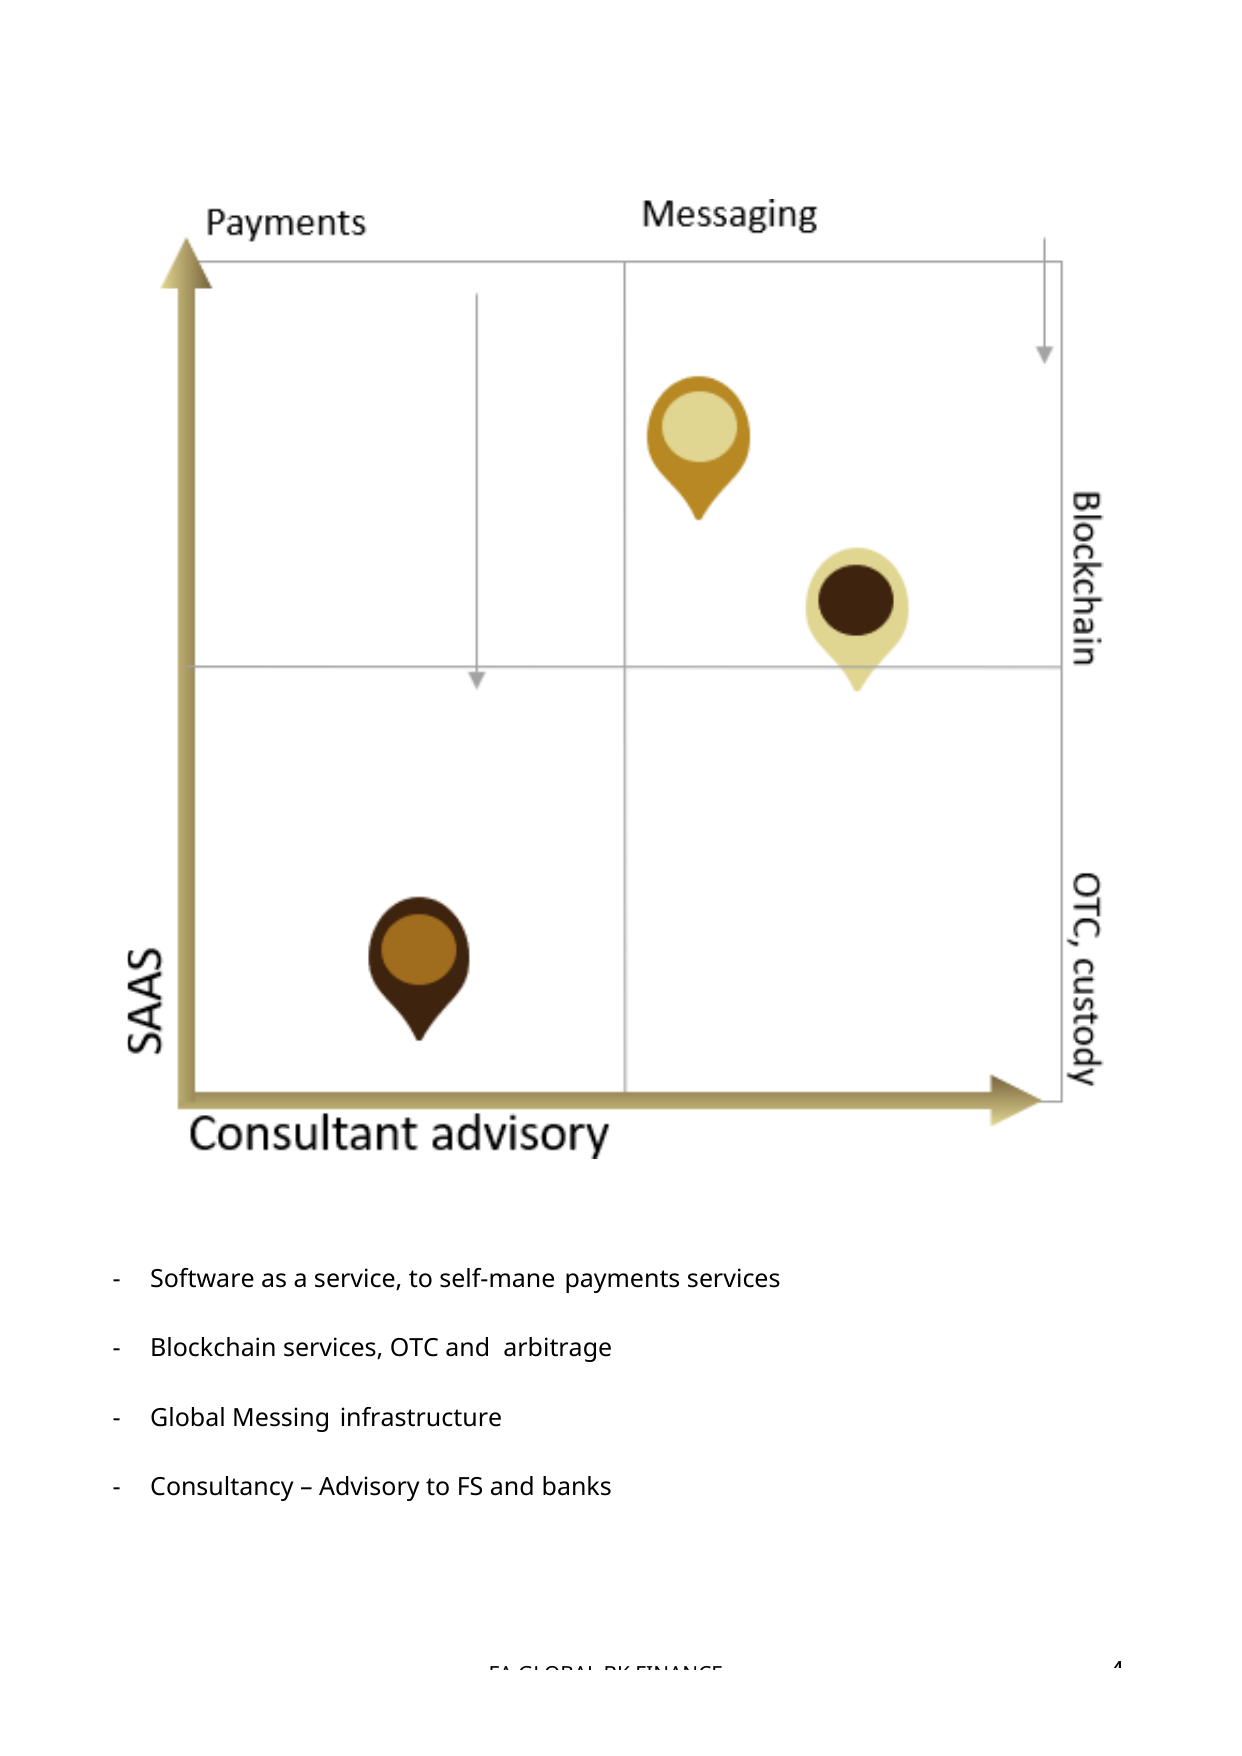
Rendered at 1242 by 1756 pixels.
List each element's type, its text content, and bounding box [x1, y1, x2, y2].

list Consultancy – Advisory to FS and banks [112, 1469, 1162, 1503]
picture [127, 199, 1104, 1159]
list Global Messing infrastructure [112, 1400, 1162, 1434]
list Blockchain services, OTC and arbitrage [112, 1330, 1162, 1364]
list Software as a service, to self-mane payments services [112, 1260, 1162, 1294]
